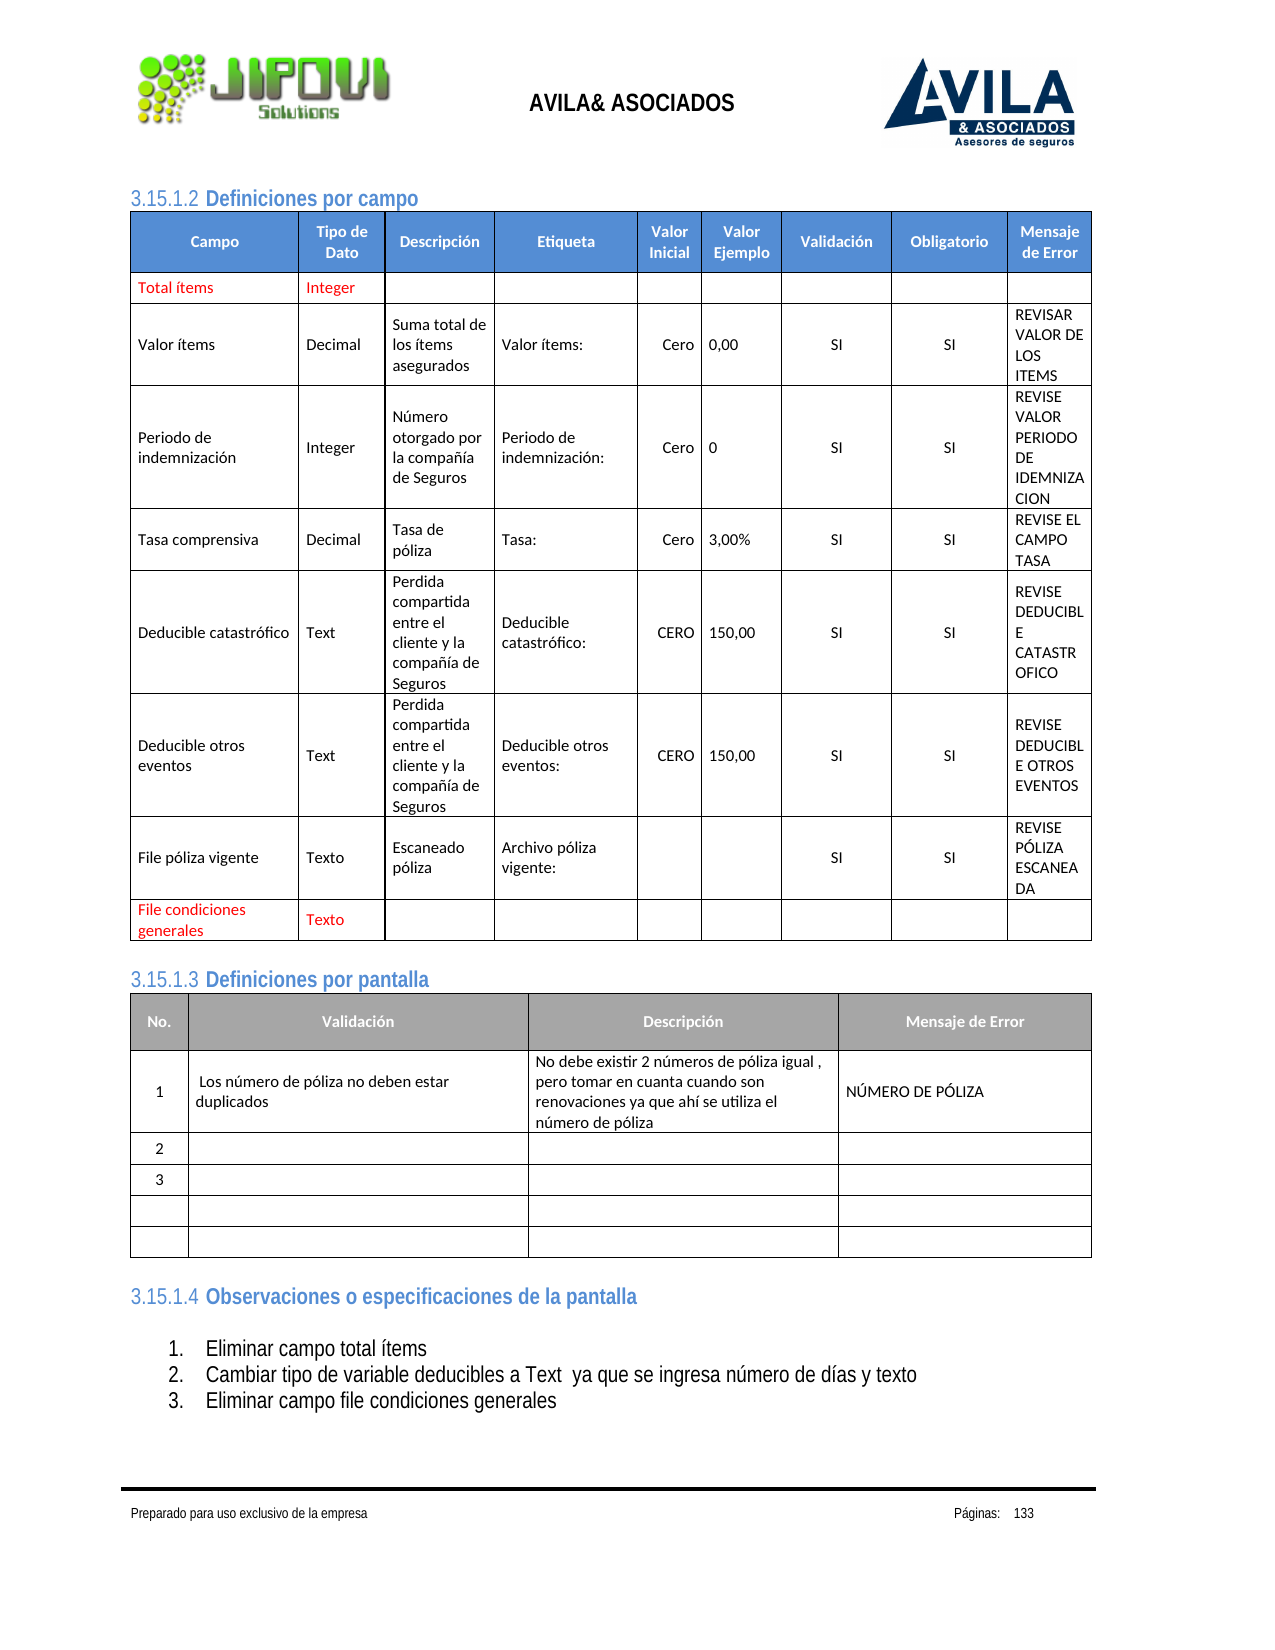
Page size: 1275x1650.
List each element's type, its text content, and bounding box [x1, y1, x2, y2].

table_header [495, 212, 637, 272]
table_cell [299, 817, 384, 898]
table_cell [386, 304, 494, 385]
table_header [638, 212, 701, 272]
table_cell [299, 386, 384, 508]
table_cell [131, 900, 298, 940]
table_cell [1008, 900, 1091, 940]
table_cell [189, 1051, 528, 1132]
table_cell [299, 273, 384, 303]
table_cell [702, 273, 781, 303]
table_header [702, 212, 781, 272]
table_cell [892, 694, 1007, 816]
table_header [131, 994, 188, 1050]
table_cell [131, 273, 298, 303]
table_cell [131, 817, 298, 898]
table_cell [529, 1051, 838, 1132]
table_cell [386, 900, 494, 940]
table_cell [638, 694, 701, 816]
list Cambiar tipo de variable deducibles a Text ya que se ingresa número de días y texto [168, 1361, 1092, 1387]
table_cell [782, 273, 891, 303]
subtitle Definiciones por campo [131, 184, 1092, 211]
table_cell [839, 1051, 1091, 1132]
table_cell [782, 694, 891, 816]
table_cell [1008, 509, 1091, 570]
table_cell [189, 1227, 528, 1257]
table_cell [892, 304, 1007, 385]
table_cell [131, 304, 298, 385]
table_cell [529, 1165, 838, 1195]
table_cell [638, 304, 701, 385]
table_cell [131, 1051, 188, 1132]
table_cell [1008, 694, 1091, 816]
picture [131, 47, 394, 128]
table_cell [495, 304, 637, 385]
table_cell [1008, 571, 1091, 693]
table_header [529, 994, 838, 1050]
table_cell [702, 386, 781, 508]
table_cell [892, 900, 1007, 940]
subtitle Observaciones o especificaciones de la pantalla [131, 1283, 1092, 1310]
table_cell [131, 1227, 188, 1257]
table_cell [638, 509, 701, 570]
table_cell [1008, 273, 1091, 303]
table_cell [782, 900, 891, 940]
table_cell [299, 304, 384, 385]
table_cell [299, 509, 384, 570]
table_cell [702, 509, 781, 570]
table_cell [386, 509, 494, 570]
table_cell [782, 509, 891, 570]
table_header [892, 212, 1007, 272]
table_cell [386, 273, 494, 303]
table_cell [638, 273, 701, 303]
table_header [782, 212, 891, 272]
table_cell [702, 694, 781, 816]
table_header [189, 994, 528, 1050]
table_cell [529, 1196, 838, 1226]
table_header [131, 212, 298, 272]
list Eliminar campo file condiciones generales [168, 1387, 1092, 1414]
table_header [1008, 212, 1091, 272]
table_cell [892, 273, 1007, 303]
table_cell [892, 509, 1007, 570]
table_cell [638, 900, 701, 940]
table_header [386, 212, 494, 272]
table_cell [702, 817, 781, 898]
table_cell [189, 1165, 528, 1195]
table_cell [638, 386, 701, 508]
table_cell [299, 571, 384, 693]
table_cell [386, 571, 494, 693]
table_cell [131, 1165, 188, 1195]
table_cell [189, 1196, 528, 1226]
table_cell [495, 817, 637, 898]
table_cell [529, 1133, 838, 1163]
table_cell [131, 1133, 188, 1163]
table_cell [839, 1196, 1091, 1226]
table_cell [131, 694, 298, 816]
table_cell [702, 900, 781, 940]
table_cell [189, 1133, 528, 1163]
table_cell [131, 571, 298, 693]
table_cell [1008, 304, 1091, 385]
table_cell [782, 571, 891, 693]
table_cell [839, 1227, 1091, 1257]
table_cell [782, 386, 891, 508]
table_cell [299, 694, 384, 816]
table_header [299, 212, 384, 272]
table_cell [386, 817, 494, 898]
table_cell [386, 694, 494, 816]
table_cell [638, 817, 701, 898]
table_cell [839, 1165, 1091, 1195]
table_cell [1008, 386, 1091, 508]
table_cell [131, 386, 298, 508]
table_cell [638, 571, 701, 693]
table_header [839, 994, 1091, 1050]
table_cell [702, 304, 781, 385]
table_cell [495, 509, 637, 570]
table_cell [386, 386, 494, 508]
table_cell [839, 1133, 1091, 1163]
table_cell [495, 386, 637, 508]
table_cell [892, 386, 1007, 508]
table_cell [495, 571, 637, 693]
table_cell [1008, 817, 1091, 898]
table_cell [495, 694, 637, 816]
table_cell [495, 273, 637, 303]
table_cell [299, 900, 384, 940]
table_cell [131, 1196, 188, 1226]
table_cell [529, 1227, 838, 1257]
list Eliminar campo total ítems [168, 1335, 1092, 1361]
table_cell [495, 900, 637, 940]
picture [881, 57, 1077, 148]
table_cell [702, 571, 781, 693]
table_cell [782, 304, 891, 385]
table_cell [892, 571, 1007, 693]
subtitle Definiciones por pantalla [131, 966, 1092, 992]
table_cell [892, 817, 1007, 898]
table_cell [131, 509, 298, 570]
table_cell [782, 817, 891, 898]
